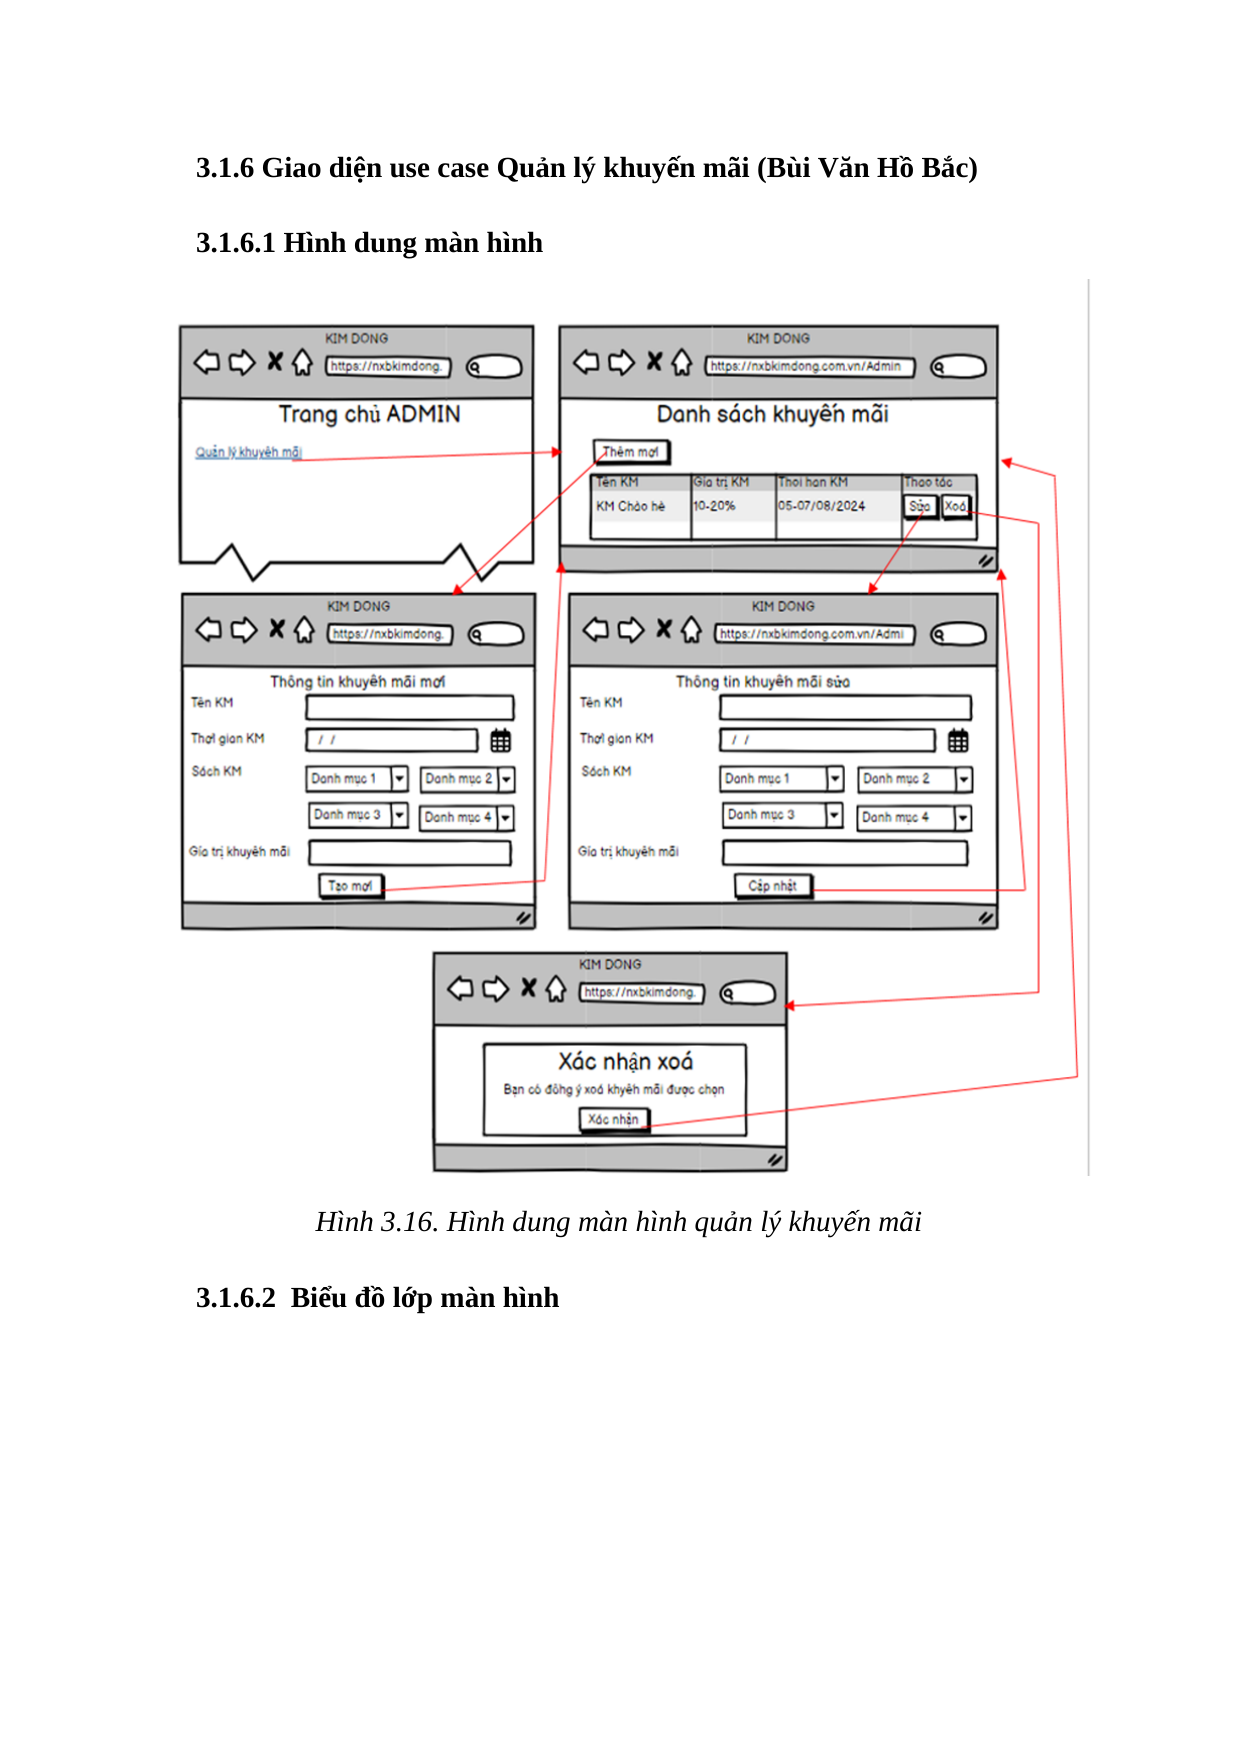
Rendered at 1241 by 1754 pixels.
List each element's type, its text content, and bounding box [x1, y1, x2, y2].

subtitle 3.1.6 Giao diện use case Quản lý khuyến mãi (Bùi Văn Hồ Bắc) [196, 150, 1090, 183]
subtitle 3.1.6.2 Biểu đồ lớp màn hình [196, 1280, 1090, 1313]
text Hình 3.16. Hình dung màn hình quản lý khuyến mãi [150, 1204, 1090, 1238]
subtitle 3.1.6.1 Hình dung màn hình [196, 225, 1090, 259]
picture [150, 279, 1091, 1176]
